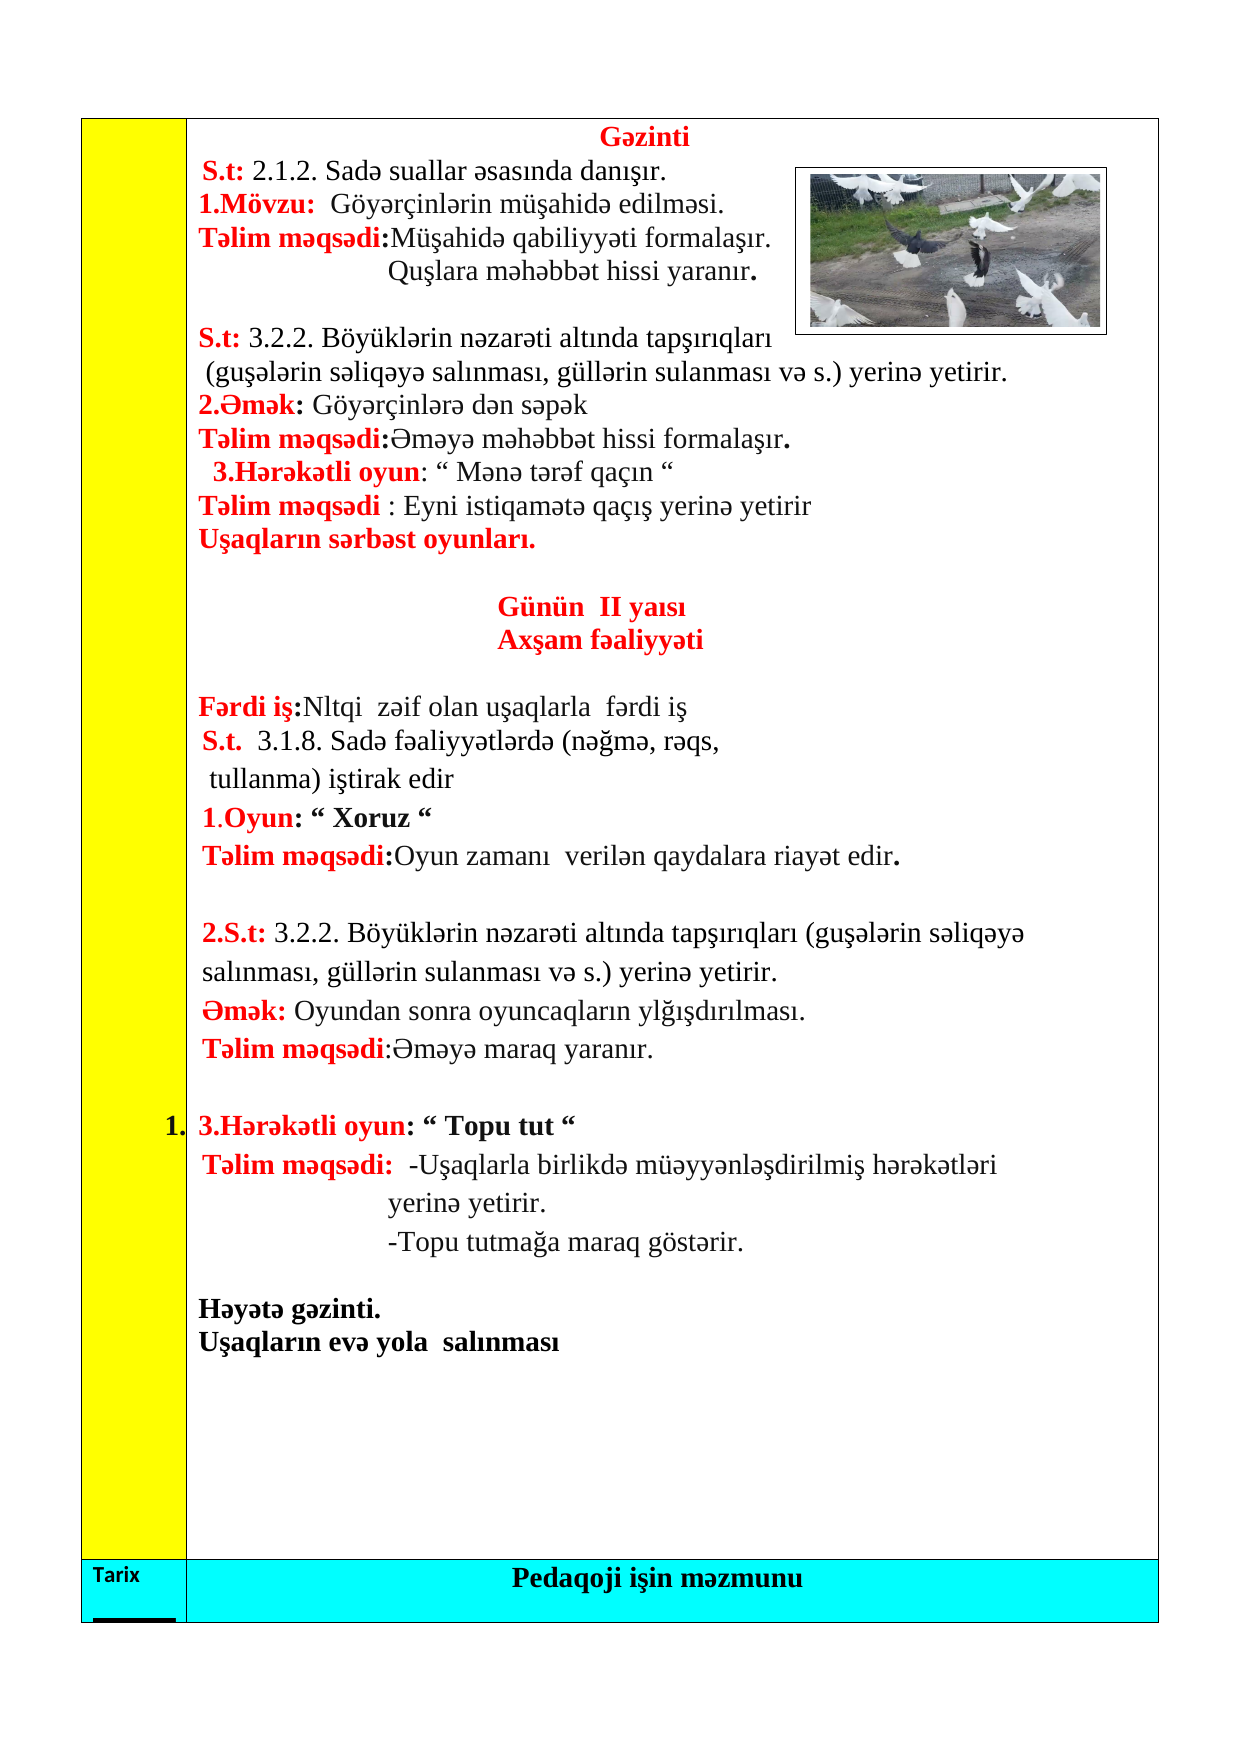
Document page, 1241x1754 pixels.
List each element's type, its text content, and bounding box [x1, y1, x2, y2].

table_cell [187, 1560, 1158, 1622]
picture [810, 174, 1101, 327]
table_cell _____ IV gün [82, 119, 186, 1559]
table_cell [187, 119, 1158, 1559]
table_cell Tarix Həftə [82, 1560, 186, 1622]
